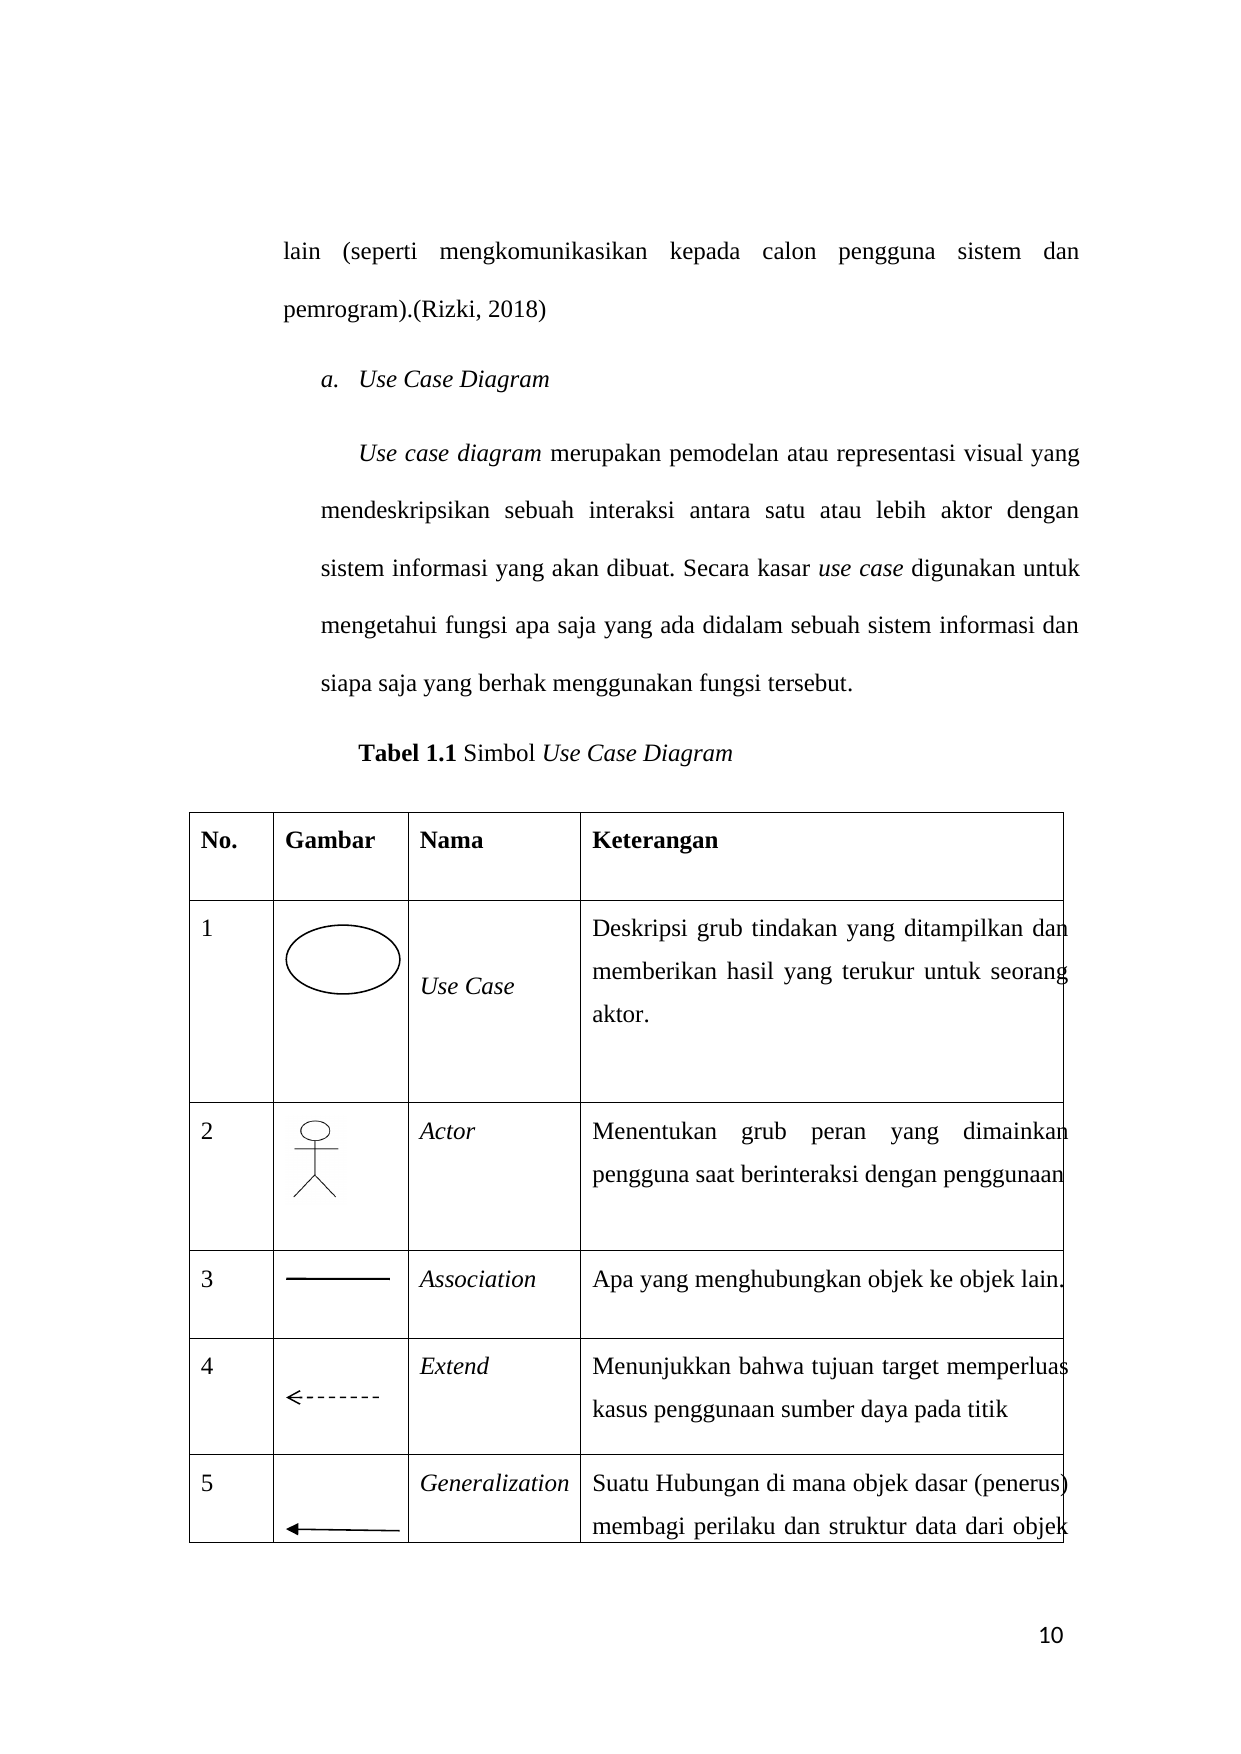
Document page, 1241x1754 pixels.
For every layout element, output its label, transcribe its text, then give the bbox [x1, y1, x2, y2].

table_cell [274, 1251, 408, 1338]
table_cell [581, 1455, 1063, 1542]
table_cell 3 [190, 1251, 273, 1338]
picture [285, 1115, 348, 1205]
table_cell Extend [409, 1339, 580, 1454]
table_cell 1 [190, 901, 273, 1102]
table_cell Deskripsi grub tindakan yang ditampilkan dan memberikan hasil yang terukur untuk seorang aktor. [581, 901, 1063, 1102]
table_cell [274, 1339, 408, 1454]
table_header Nama [409, 813, 580, 900]
table_cell 5 [190, 1455, 273, 1542]
table_header No. [190, 813, 273, 900]
table_cell 2 [190, 1103, 273, 1250]
table_cell Menentukan grub peran yang dimainkan pengguna saat berinteraksi dengan penggunaan [581, 1103, 1063, 1250]
list Tabel 1.1 Simbol Use Case Diagram [358, 738, 1080, 767]
table_cell [274, 1455, 408, 1542]
table_cell [274, 901, 408, 1102]
table_cell Use Case [409, 901, 580, 1102]
table_cell Generalization [409, 1455, 580, 1542]
table_cell Menunjukkan bahwa tujuan target memperluas kasus penggunaan sumber daya pada titik [581, 1339, 1063, 1454]
table_cell Association [409, 1251, 580, 1338]
table_header Keterangan [581, 813, 1063, 900]
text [283, 236, 1080, 322]
text Use case diagram merupakan pemodelan atau representasi visual yang mendeskripsikan sebuah interaksi antara satu atau lebih aktor dengan sistem informasi yang akan dibuat. Secara kasar use case digunakan untuk mengetahui fungsi apa saja yang ada didalam sebuah sistem informasi dan siapa saja yang berhak menggunakan fungsi tersebut. [321, 438, 1080, 697]
table_header Gambar [274, 813, 408, 900]
table_cell 4 [190, 1339, 273, 1454]
table_cell Actor [409, 1103, 580, 1250]
table_cell [274, 1103, 408, 1250]
list Use Case Diagram [321, 364, 1063, 392]
table_cell Apa yang menghubungkan objek ke objek lain. [581, 1251, 1063, 1338]
